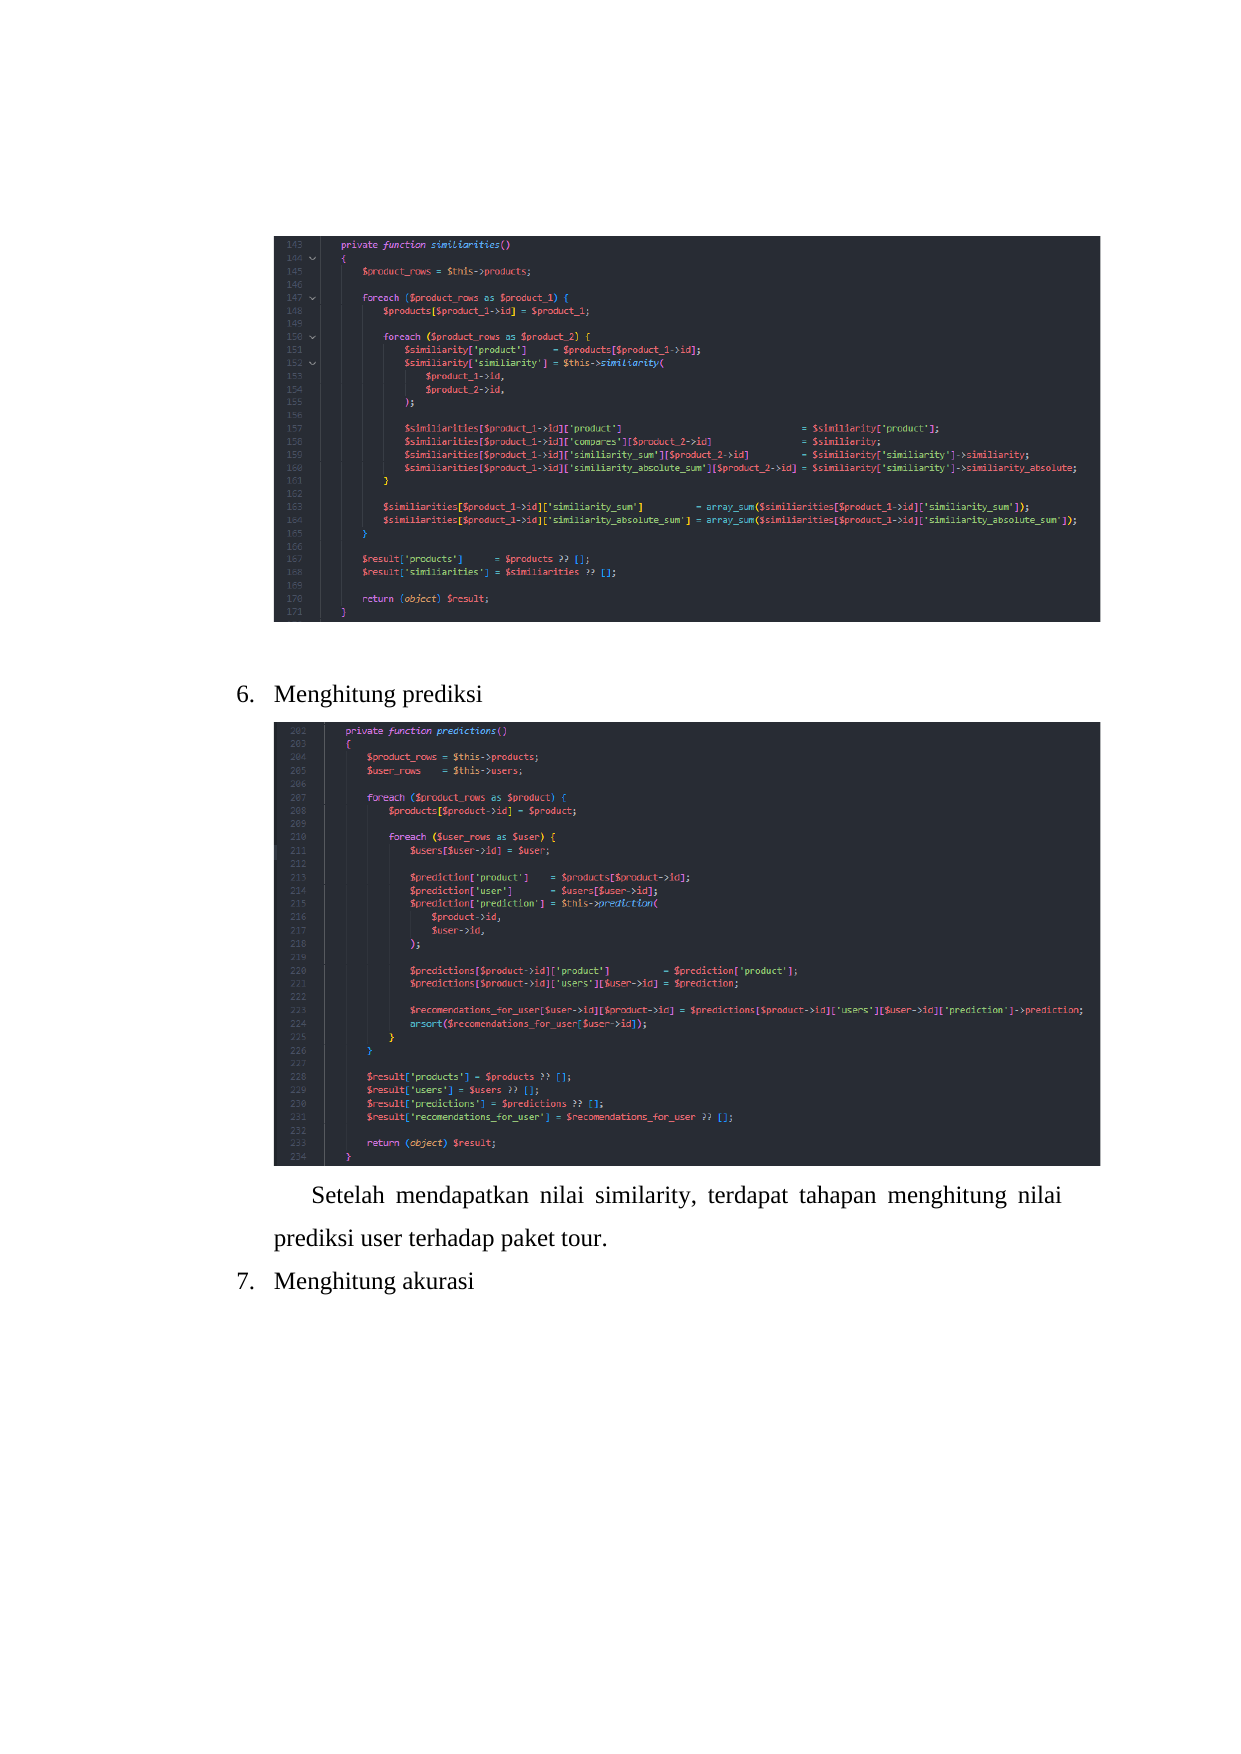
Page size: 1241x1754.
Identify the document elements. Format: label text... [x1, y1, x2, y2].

list Setelah mendapatkan nilai similarity, terdapat tahapan menghitung nilai prediksi user terhadap paket tour. [274, 1180, 1063, 1252]
list Menghitung prediksi [236, 679, 1063, 708]
picture [273, 722, 1101, 1166]
picture [273, 236, 1101, 622]
list Menghitung akurasi [236, 1266, 1063, 1295]
